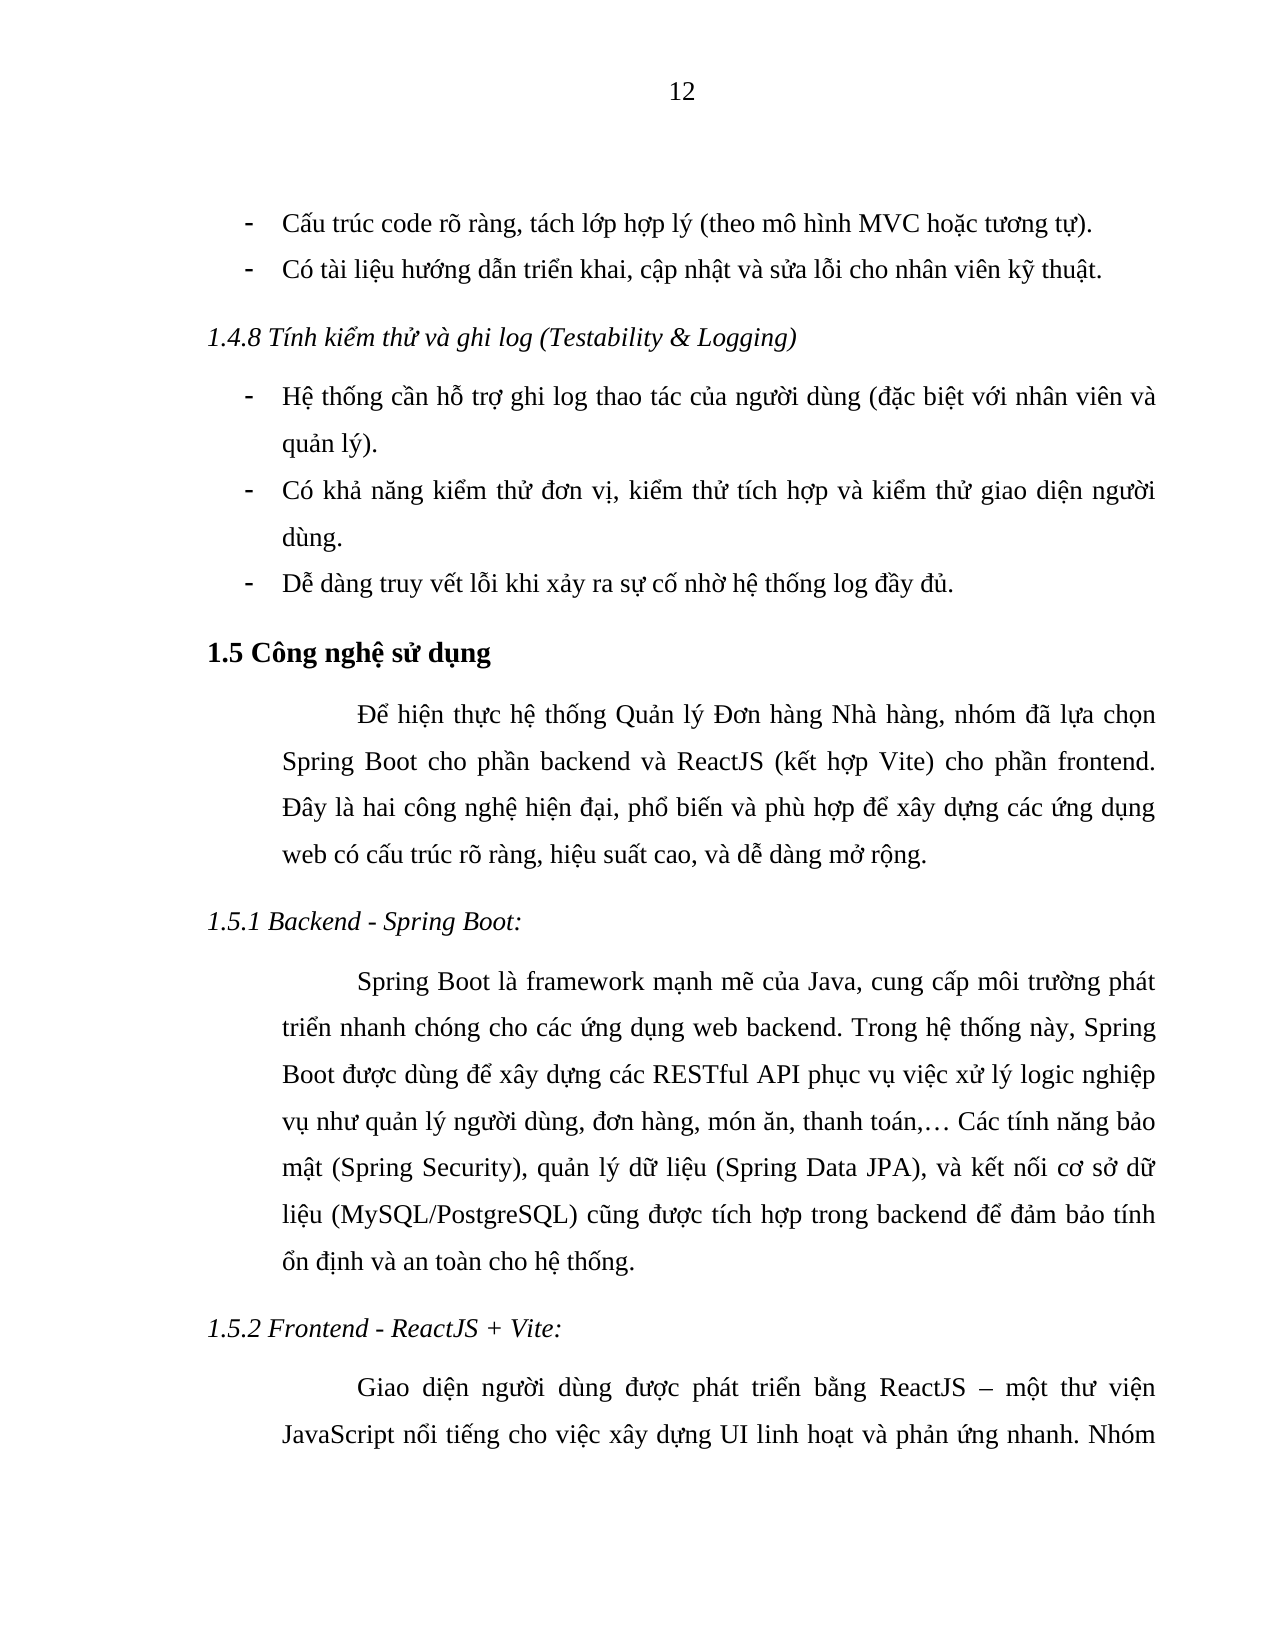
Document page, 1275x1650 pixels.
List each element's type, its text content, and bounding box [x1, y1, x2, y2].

list Có khả năng kiểm thử đơn vị, kiểm thử tích hợp và kiểm thử giao diện người dùng. [244, 474, 1157, 552]
subtitle Tính kiểm thử và ghi log (Testability & Logging) [207, 321, 1157, 352]
list Hệ thống cần hỗ trợ ghi log thao tác của người dùng (đặc biệt với nhân viên và quản lý). [244, 381, 1157, 458]
list Cấu trúc code rõ ràng, tách lớp hợp lý (theo mô hình MVC hoặc tương tự). [244, 207, 1157, 238]
subtitle Backend - Spring Boot: [207, 905, 1157, 937]
text Spring Boot là framework mạnh mẽ của Java, cung cấp môi trường phát triển nhanh chóng cho các ứng dụng web backend. Trong hệ thống này, Spring Boot được dùng để xây dựng các RESTful API phục vụ việc xử lý logic nghiệp vụ như quản lý người dùng, đơn hàng, món ăn, thanh toán,… Các tính năng bảo mật (Spring Security), quản lý dữ liệu (Spring Data JPA), và kết nối cơ sở dữ liệu (MySQL/PostgreSQL) cũng được tích hợp trong backend để đảm bảo tính ổn định và an toàn cho hệ thống. [282, 964, 1157, 1276]
subtitle Frontend - ReactJS + Vite: [207, 1312, 1157, 1343]
text Để hiện thực hệ thống Quản lý Đơn hàng Nhà hàng, nhóm đã lựa chọn Spring Boot cho phần backend và ReactJS (kết hợp Vite) cho phần frontend. Đây là hai công nghệ hiện đại, phổ biến và phù hợp để xây dựng các ứng dụng web có cấu trúc rõ ràng, hiệu suất cao, và dễ dàng mở rộng. [282, 698, 1157, 869]
subtitle Công nghệ sử dụng [207, 635, 1157, 669]
list Dễ dàng truy vết lỗi khi xảy ra sự cố nhờ hệ thống log đầy đủ. [244, 567, 1157, 599]
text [282, 1371, 1157, 1449]
list Có tài liệu hướng dẫn triển khai, cập nhật và sửa lỗi cho nhân viên kỹ thuật. [244, 254, 1157, 285]
